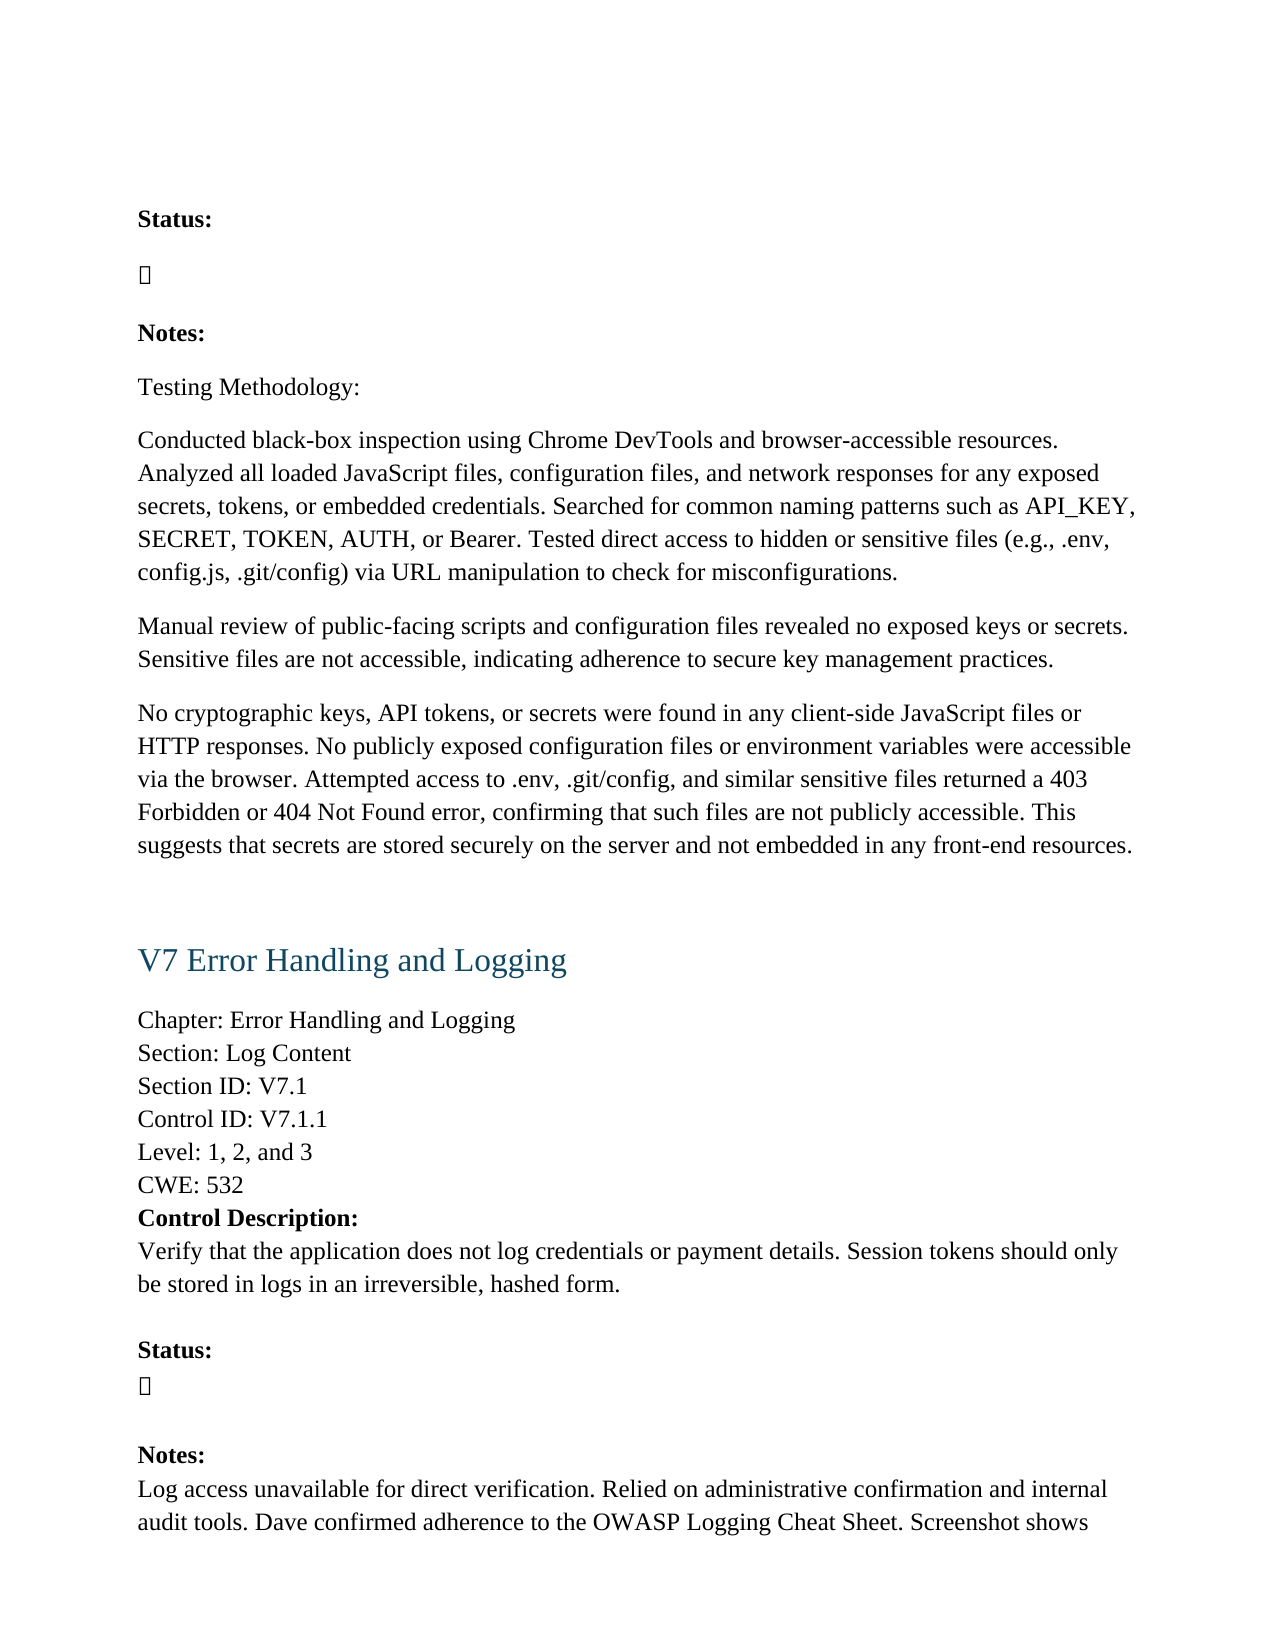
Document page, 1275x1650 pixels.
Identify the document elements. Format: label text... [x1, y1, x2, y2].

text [137, 1474, 1146, 1535]
text CWE: 532 [137, 1170, 1146, 1199]
text Notes: [137, 318, 1146, 346]
text Testing Methodology: [137, 372, 1146, 400]
text Section: Log Content [137, 1038, 1146, 1067]
text Section ID: V7.1 [137, 1071, 1146, 1100]
text Status: [137, 1335, 1146, 1364]
text Level: 1, 2, and 3 [137, 1137, 1146, 1166]
text Verify that the application does not log credentials or payment details. Session tokens should only be stored in logs in an irreversible, hashed form. [137, 1236, 1146, 1298]
text Manual review of public-facing scripts and configuration files revealed no exposed keys or secrets. Sensitive files are not accessible, indicating adherence to secure key management practices. [137, 611, 1146, 673]
text No cryptographic keys, API tokens, or secrets were found in any client-side JavaScript files or HTTP responses. No publicly exposed configuration files or environment variables were accessible via the browser. Attempted access to .env, .git/config, and similar sensitive files returned a 403 Forbidden or 404 Not Found error, confirming that such files are not publicly accessible. This suggests that secrets are stored securely on the server and not embedded in any front-end resources. [137, 698, 1146, 859]
text Control ID: V7.1.1 [137, 1104, 1146, 1133]
text Status: [137, 204, 1146, 233]
text Conducted black-box inspection using Chrome DevTools and browser-accessible resources. Analyzed all loaded JavaScript files, configuration files, and network responses for any exposed secrets, tokens, or embedded credentials. Searched for common naming patterns such as API_KEY, SECRET, TOKEN, AUTH, or Bearer. Tested direct access to hidden or sensitive files (e.g., .env, config.js, .git/config) via URL manipulation to check for misconfigurations. [137, 425, 1146, 586]
text Chapter: Error Handling and Logging [137, 1005, 1146, 1034]
text Notes: [137, 1441, 1146, 1469]
subtitle V7 Error Handling and Logging [137, 941, 1047, 979]
text Control Description: [137, 1203, 1146, 1232]
